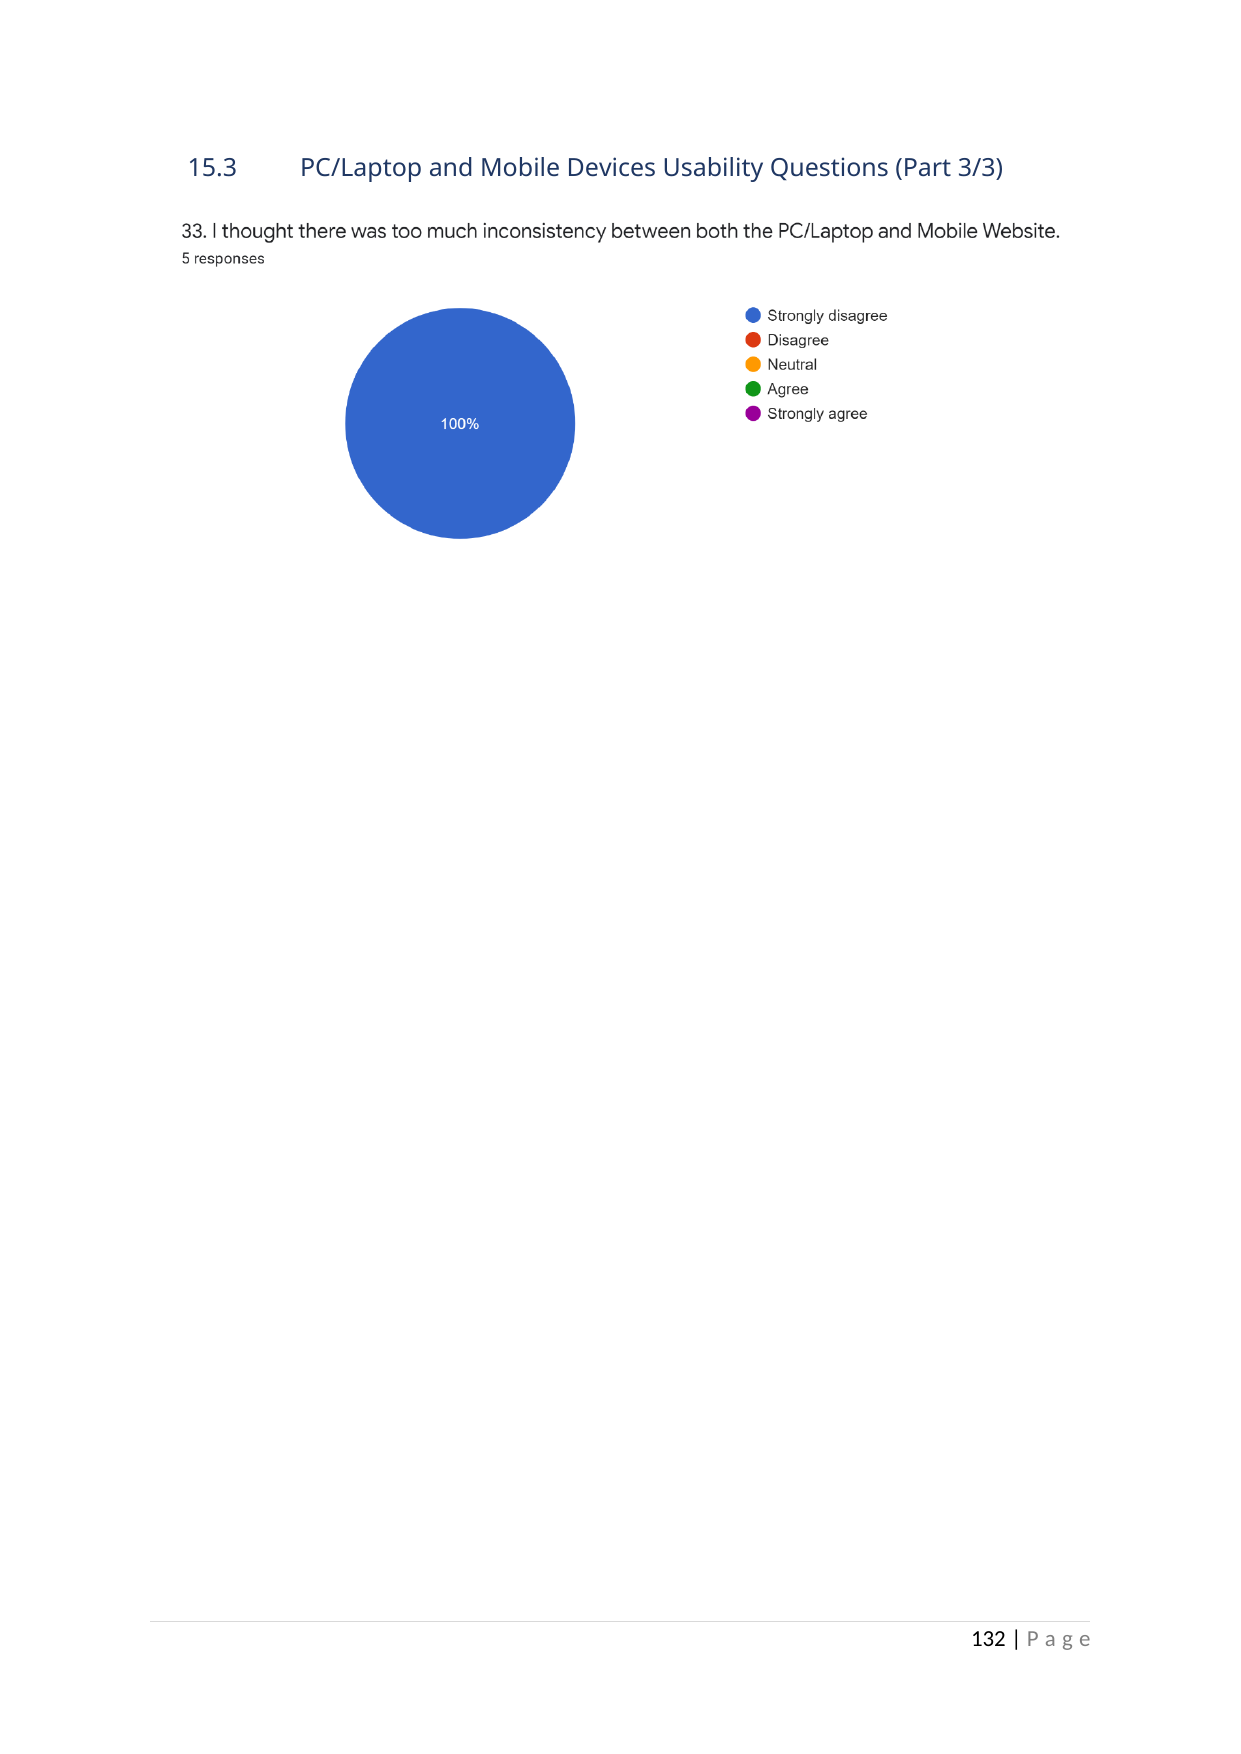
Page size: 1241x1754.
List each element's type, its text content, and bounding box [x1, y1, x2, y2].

picture [150, 186, 1091, 583]
subtitle PC/Laptop and Mobile Devices Usability Questions (Part 3/3) [187, 150, 1090, 184]
